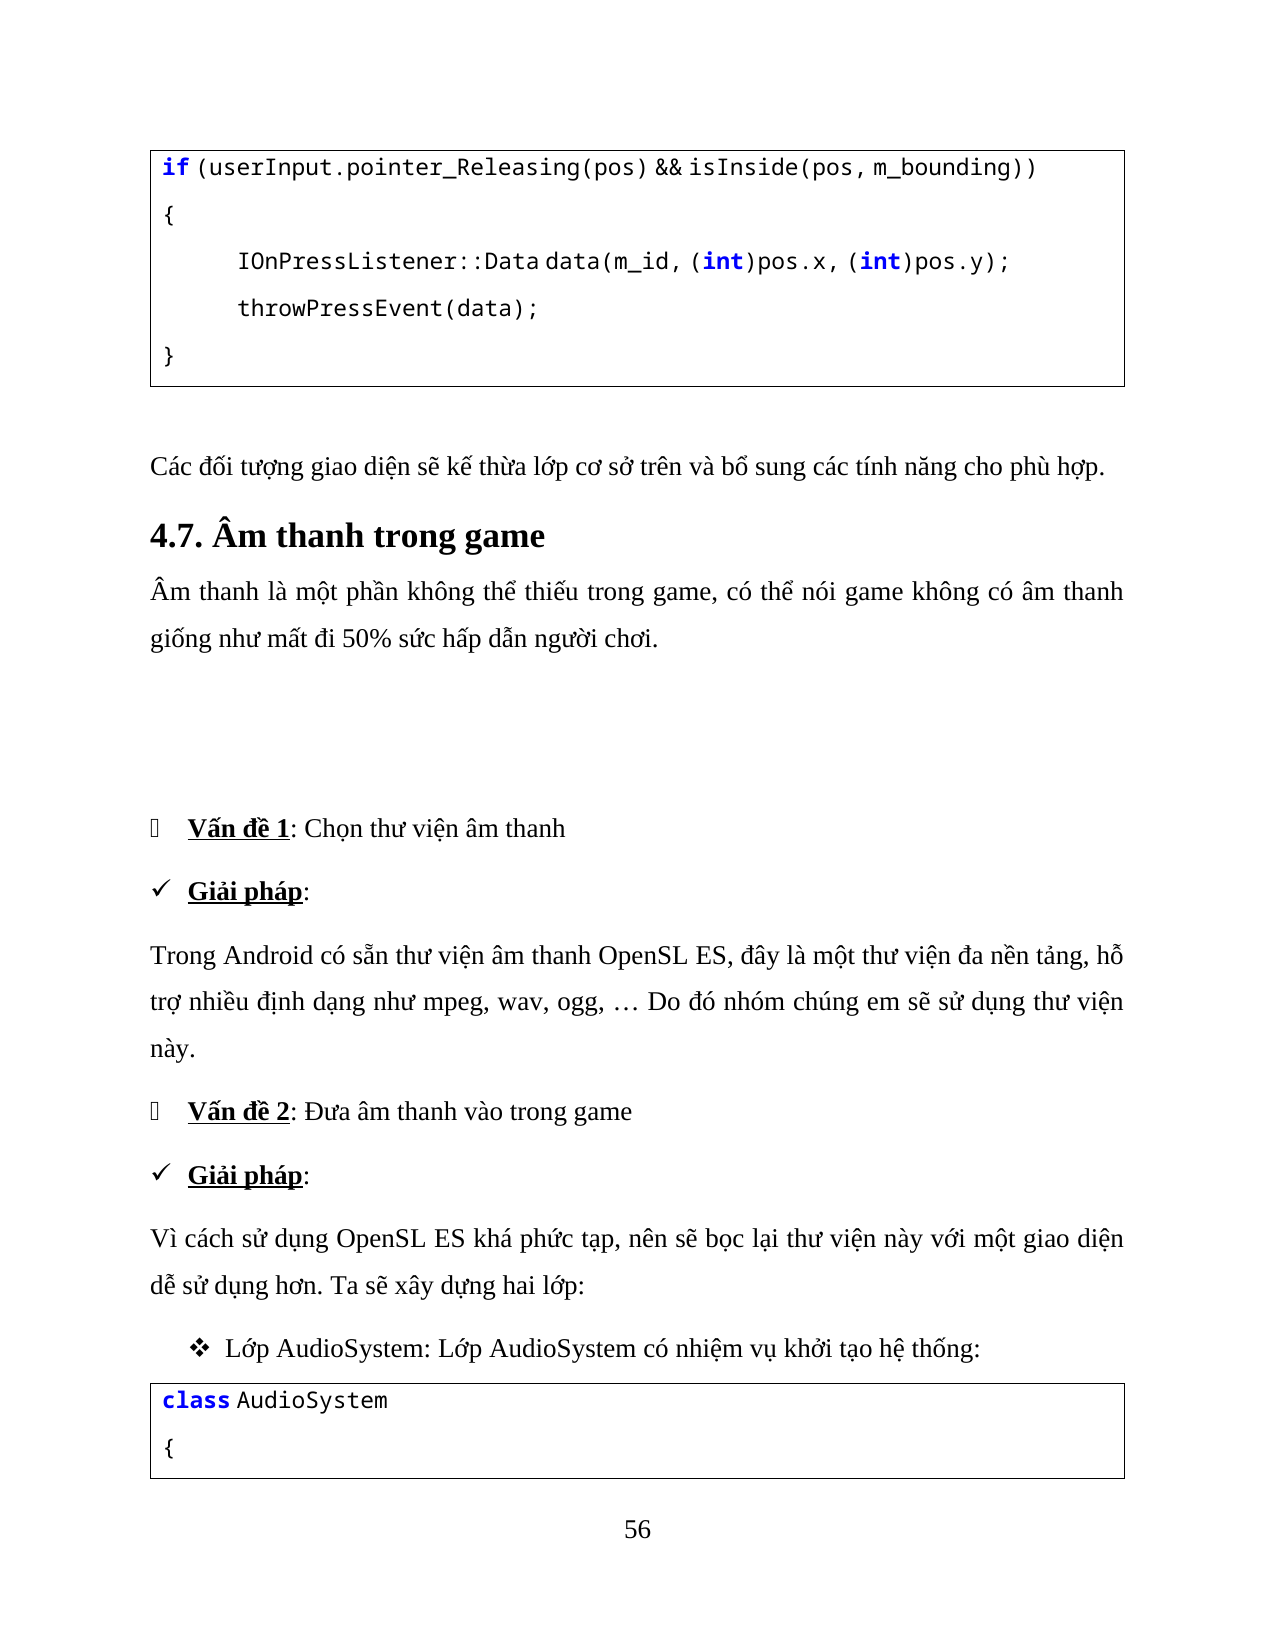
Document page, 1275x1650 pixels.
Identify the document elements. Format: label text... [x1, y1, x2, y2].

list Giải pháp: [150, 1159, 1125, 1190]
list Vấn đề 2: Đưa âm thanh vào trong game [150, 1096, 1125, 1127]
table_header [151, 1384, 1124, 1478]
text Vì cách sử dụng OpenSL ES khá phức tạp, nên sẽ bọc lại thư viện này với một giao diện dễ sử dụng hơn. Ta sẽ xây dựng hai lớp: [150, 1223, 1125, 1300]
text Các đối tượng giao diện sẽ kế thừa lớp cơ sở trên và bổ sung các tính năng cho phù hợp. [150, 451, 1125, 482]
list Giải pháp: [150, 875, 1125, 907]
text Âm thanh là một phần không thể thiếu trong game, có thể nói game không có âm thanh giống như mất đi 50% sức hấp dẫn người chơi. [150, 575, 1125, 653]
text Trong Android có sẵn thư viện âm thanh OpenSL ES, đây là một thư viện đa nền tảng, hỗ trợ nhiều định dạng như mpeg, wav, ogg, … Do đó nhóm chúng em sẽ sử dụng thư viện này. [150, 939, 1125, 1063]
list Vấn đề 1: Chọn thư viện âm thanh [150, 812, 1125, 843]
table_header if (userInput.pointer_Releasing(pos) && isInside(pos, m_bounding)) { IOnPressListener::Data data(m_id, (int)pos.x, (int)pos.y); throwPressEvent(data); } [151, 151, 1124, 386]
list Lớp AudioSystem: Lớp AudioSystem có nhiệm vụ khởi tạo hệ thống: [187, 1333, 1125, 1364]
subtitle 4.7. Âm thanh trong game [150, 514, 1125, 555]
